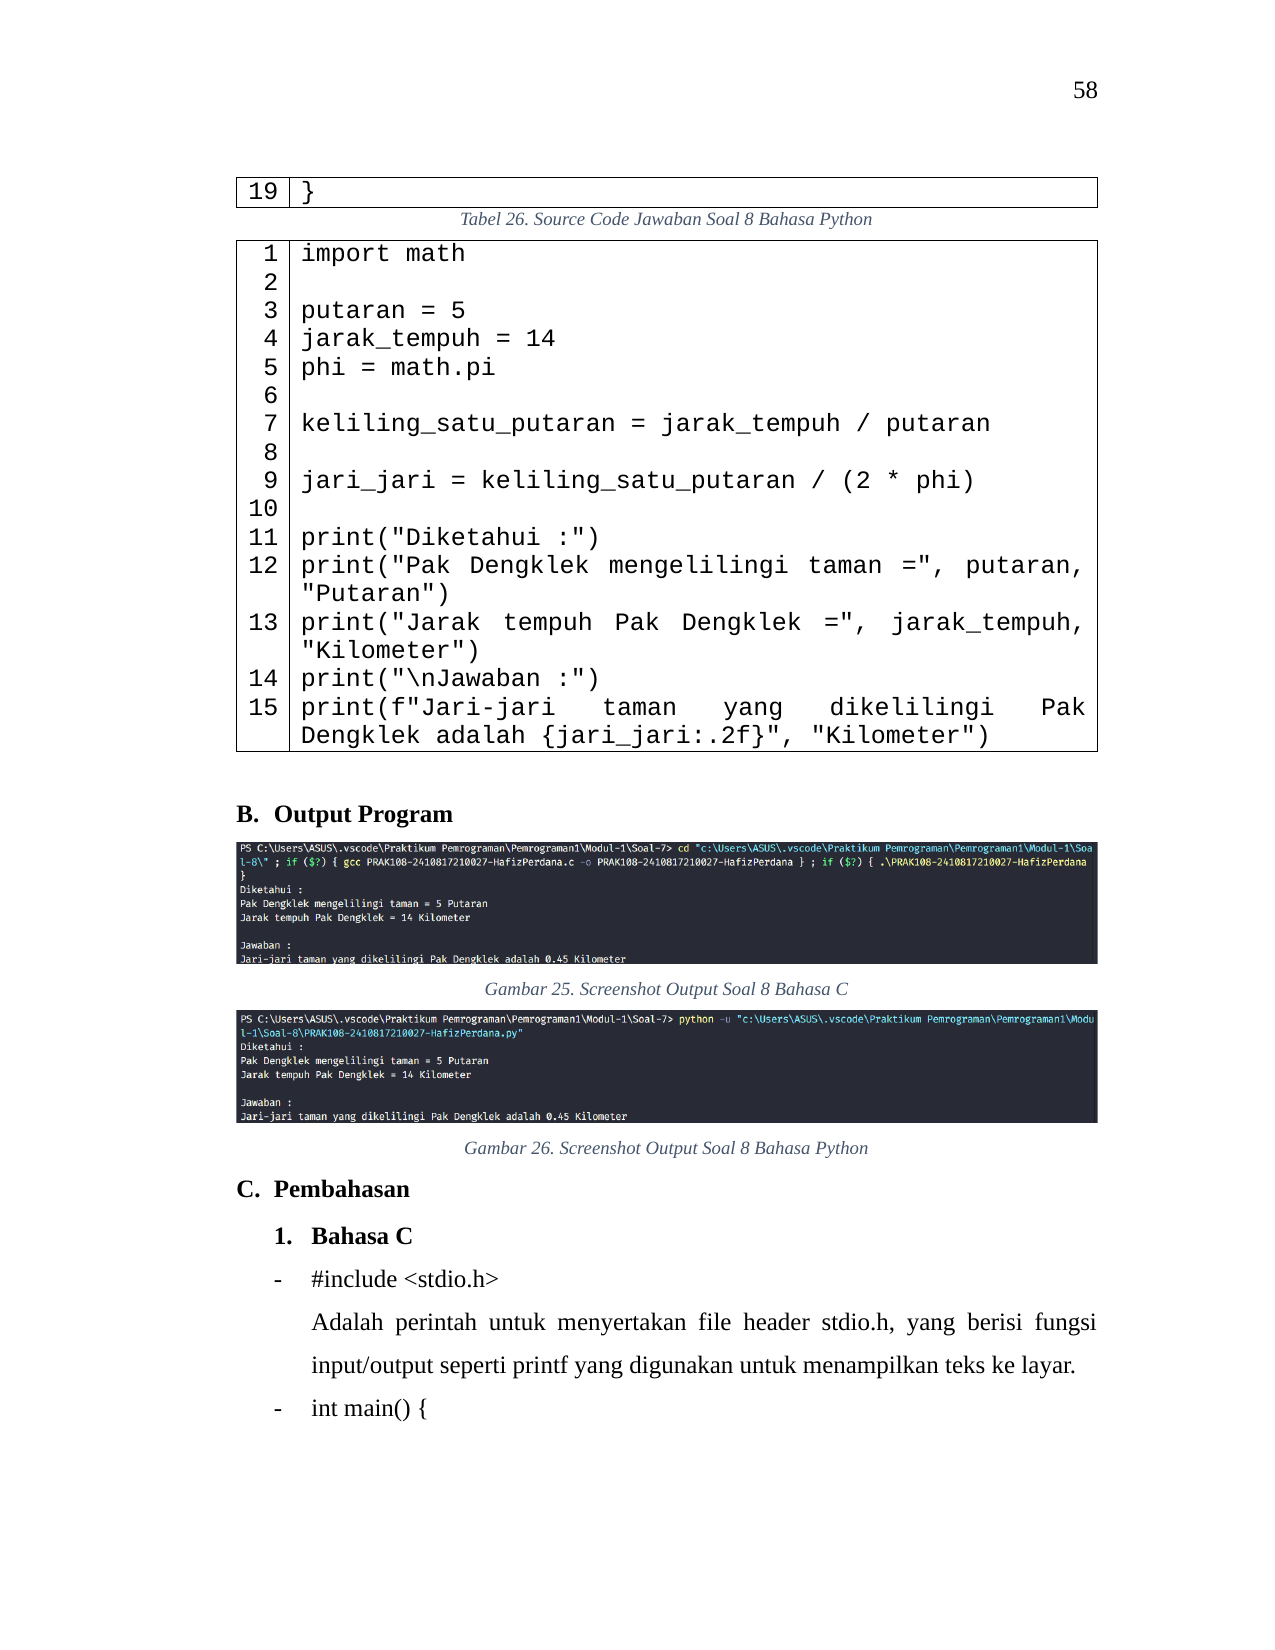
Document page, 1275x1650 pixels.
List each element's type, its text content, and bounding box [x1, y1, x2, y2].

subtitle Bahasa C [274, 1221, 1098, 1250]
picture [236, 1010, 1098, 1123]
list #include <stdio.h> [274, 1264, 1098, 1293]
list Adalah perintah untuk menyertakan file header stdio.h, yang berisi fungsi input/output seperti printf yang digunakan untuk menampilkan teks ke layar. [311, 1307, 1098, 1379]
picture [236, 842, 1098, 964]
table_header 1 2 3 4 5 6 7 8 9 10 11 12 13 14 15 [237, 241, 289, 751]
subtitle Pembahasan [236, 1174, 1098, 1202]
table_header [290, 178, 1097, 207]
subtitle Output Program [236, 799, 1098, 828]
table_header import math putaran = 5 jarak_tempuh = 14 phi = math.pi keliling_satu_putaran = jarak_tempuh / putaran jari_jari = keliling_satu_putaran / (2 * phi) print("Diketahui :") print("Pak Dengklek mengelilingi taman =", putaran, "Putaran") print("Jarak tempuh Pak Dengklek =", jarak_tempuh, "Kilometer") print("\nJawaban :") print(f"Jari-jari taman yang dikelilingi Pak Dengklek adalah {jari_jari:.2f}", "Kilometer") [290, 241, 1097, 751]
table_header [237, 178, 289, 207]
list int main() { [274, 1393, 1098, 1422]
